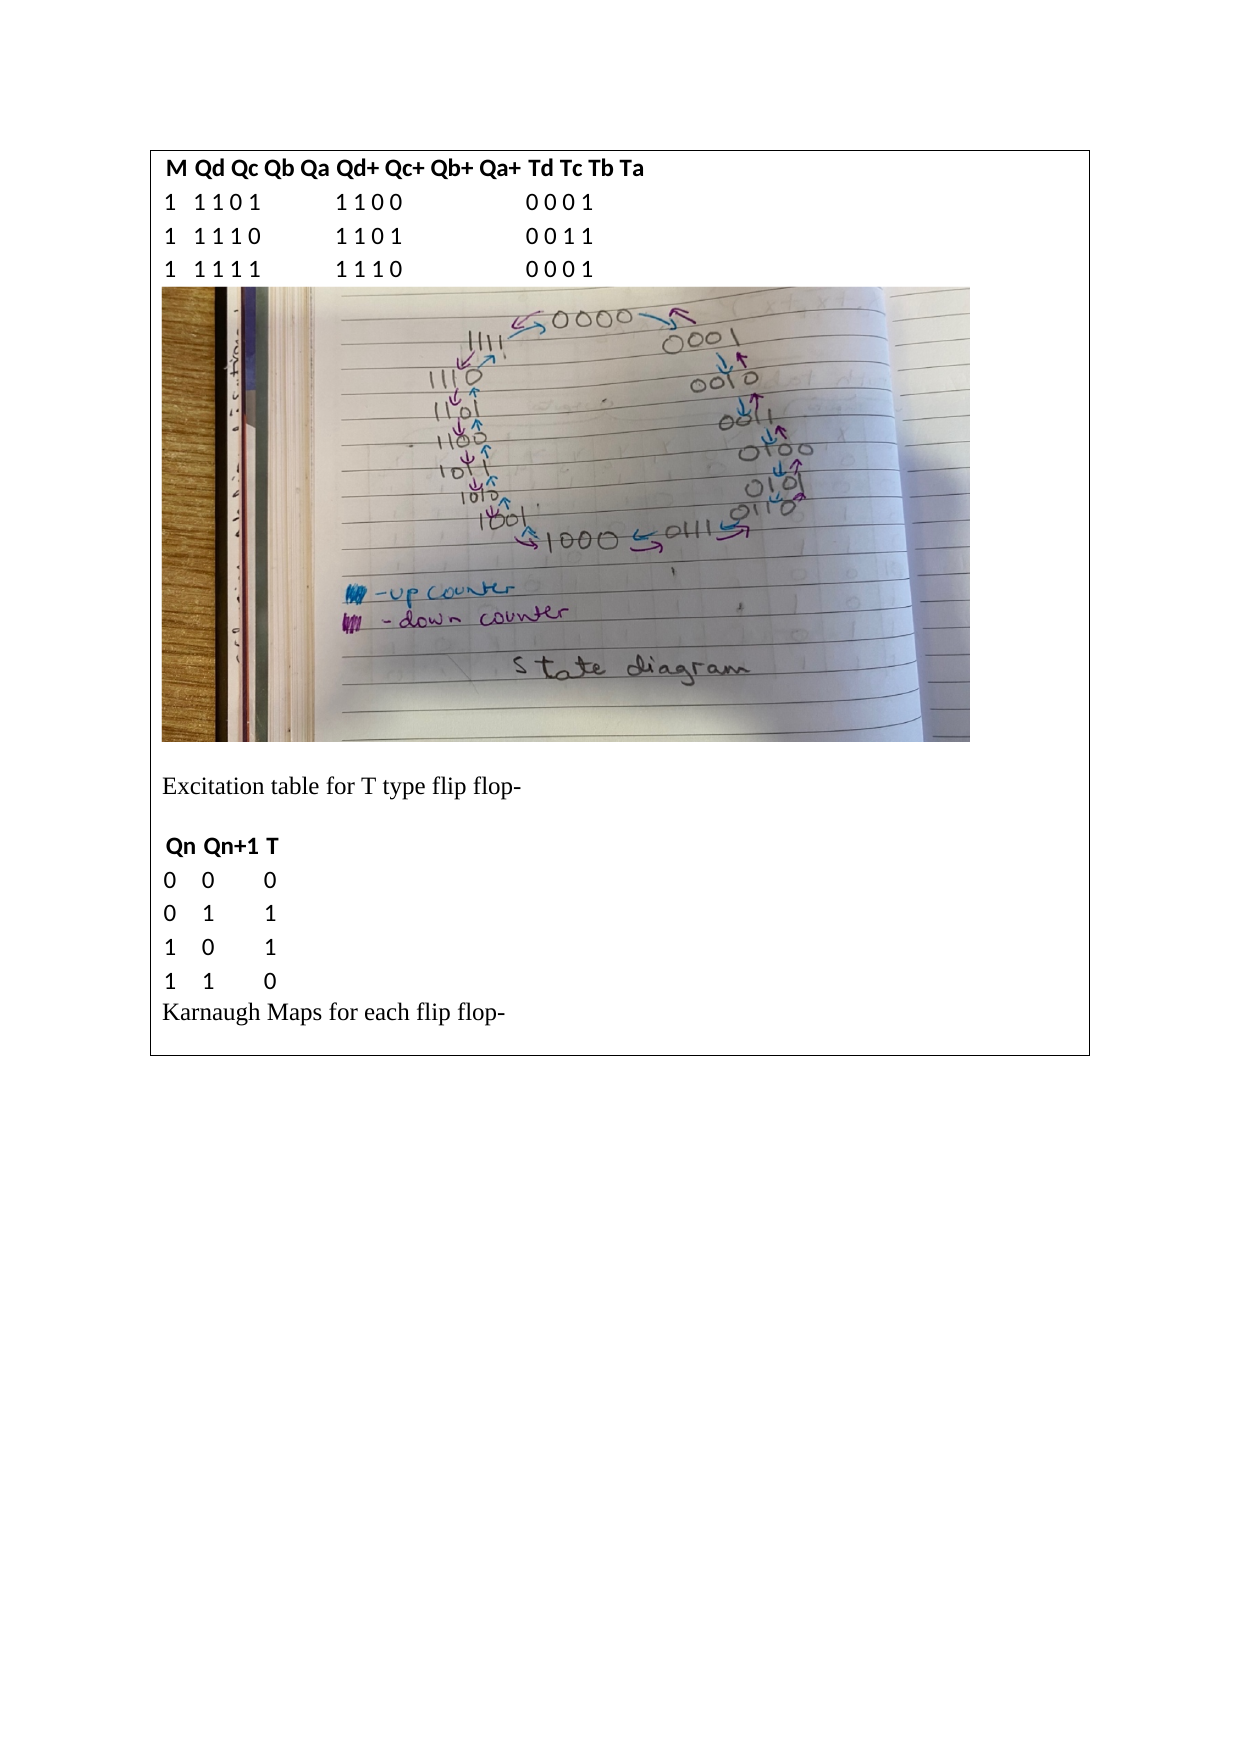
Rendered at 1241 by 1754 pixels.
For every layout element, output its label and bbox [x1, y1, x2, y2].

table_header [151, 151, 1089, 1055]
picture [163, 287, 970, 742]
